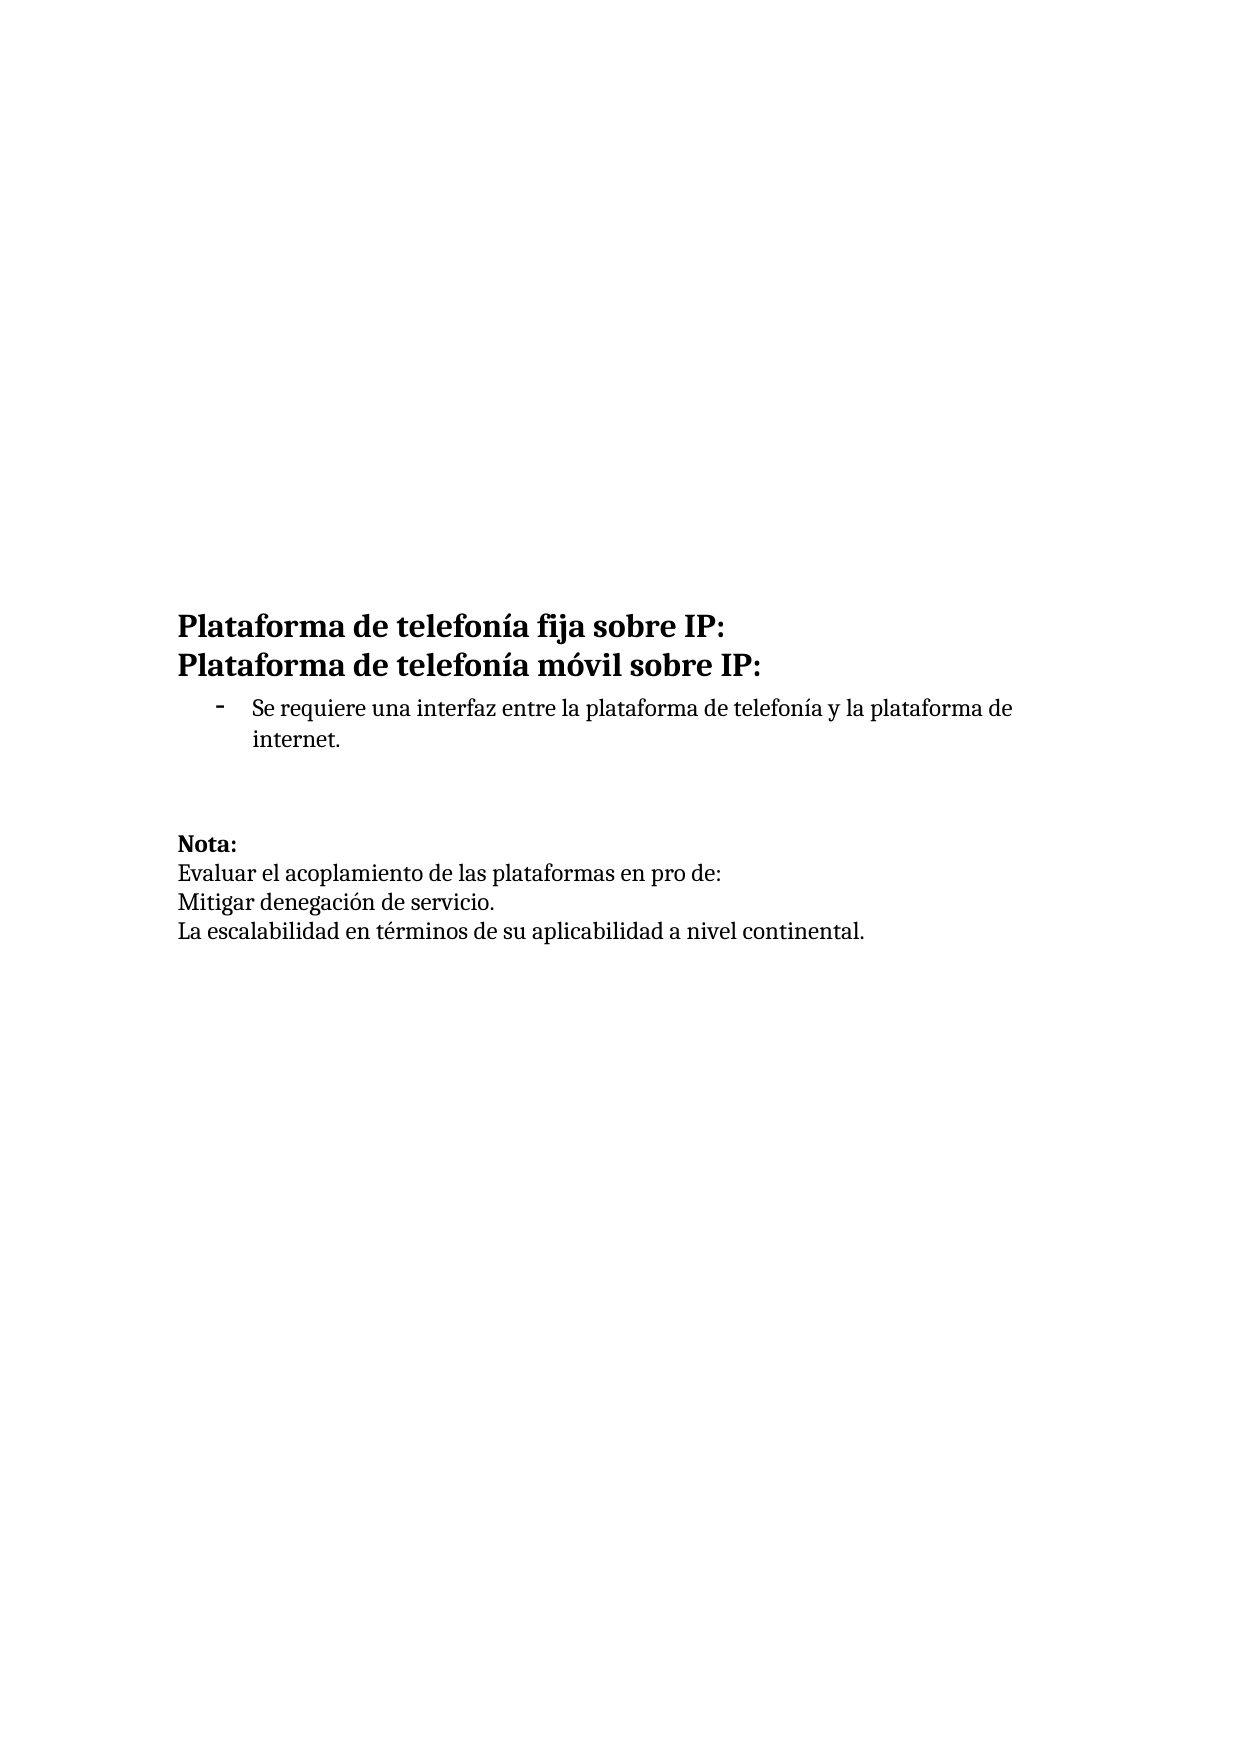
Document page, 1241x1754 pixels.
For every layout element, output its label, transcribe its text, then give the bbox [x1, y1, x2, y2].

text Mitigar denegación de servicio. [177, 888, 1063, 917]
text Nota: [177, 830, 1063, 859]
text Evaluar el acoplamiento de las plataformas en pro de: [177, 859, 1063, 888]
text Plataforma de telefonía fija sobre IP: [177, 608, 1063, 646]
text Plataforma de telefonía móvil sobre IP: [177, 646, 1063, 684]
text La escalabilidad en términos de su aplicabilidad a nivel continental. [177, 917, 1063, 945]
list Se requiere una interfaz entre la plataforma de telefonía y la plataforma de internet. [215, 684, 1063, 754]
